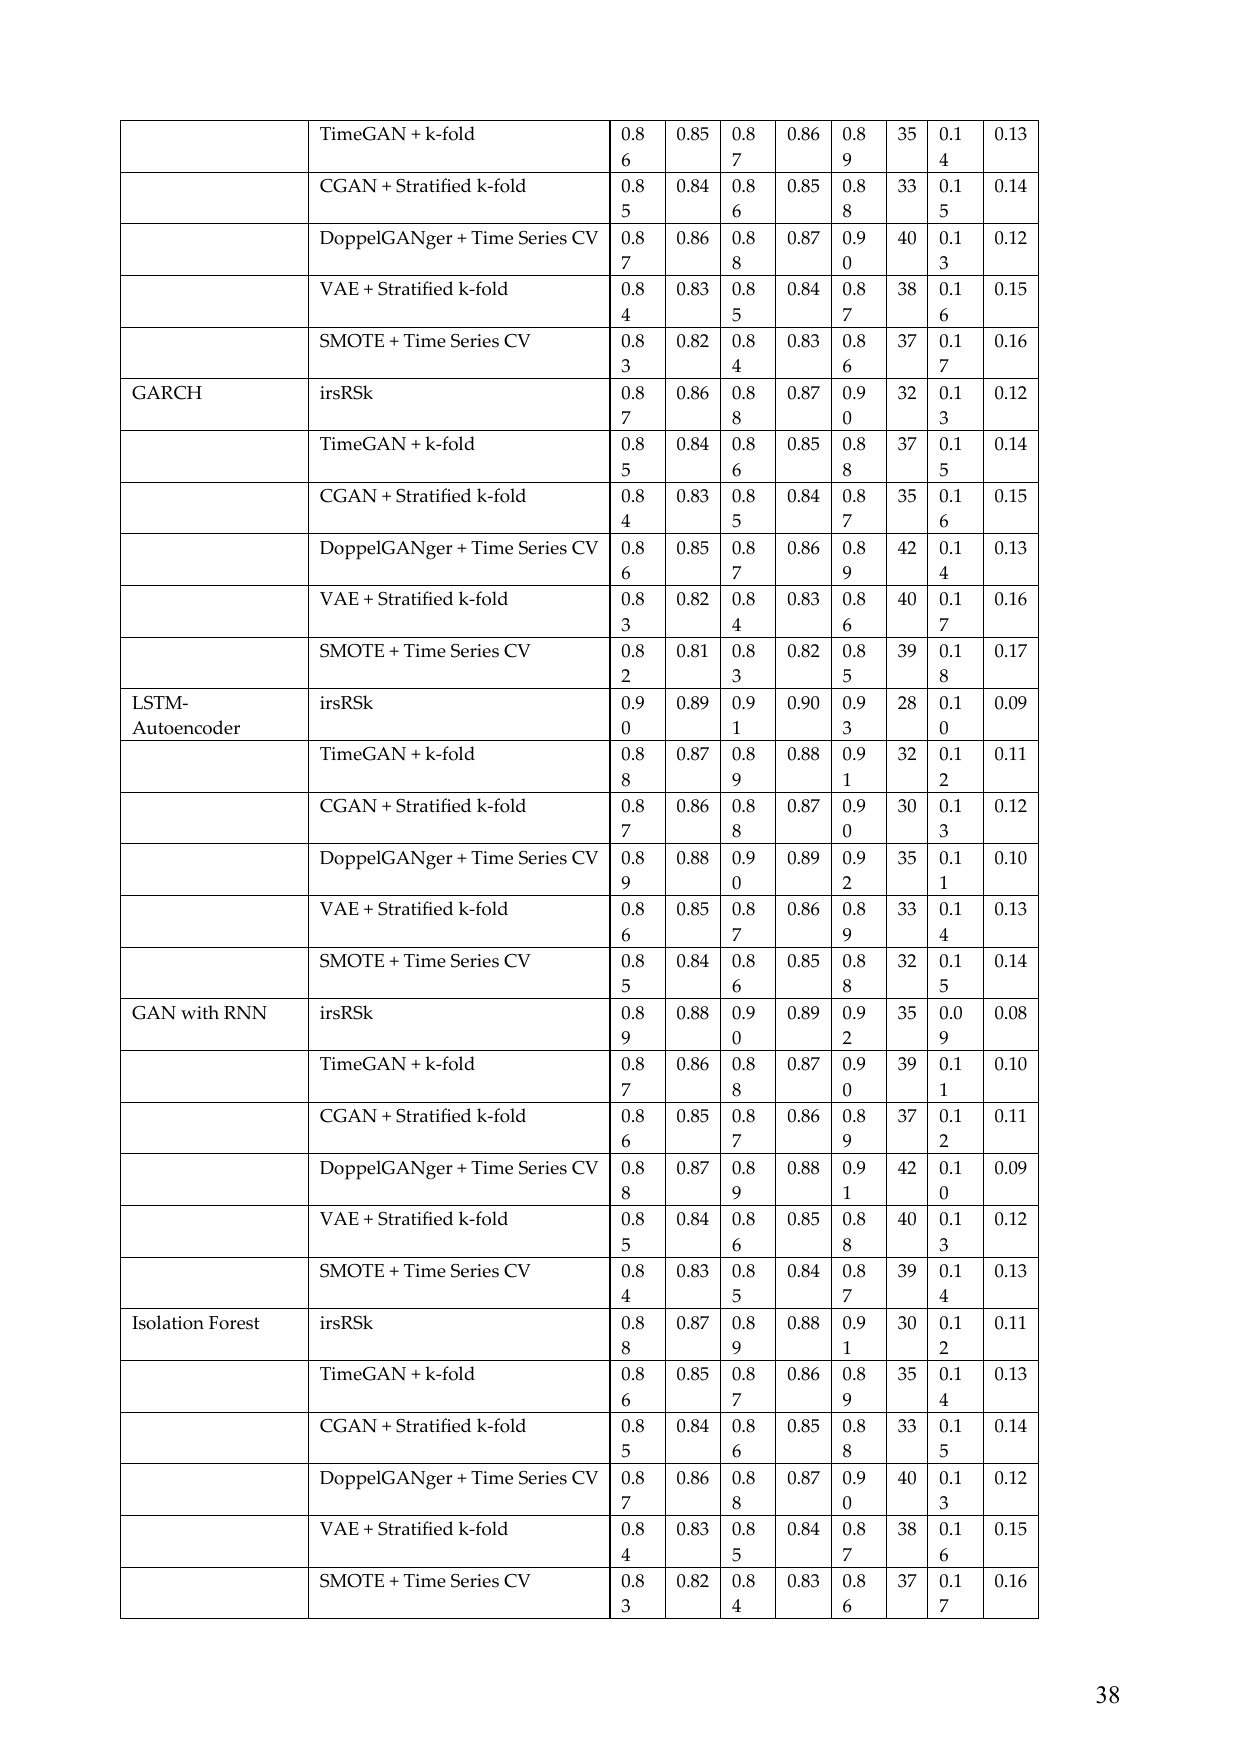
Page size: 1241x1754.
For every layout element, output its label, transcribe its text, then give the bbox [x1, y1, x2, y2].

table_cell [121, 1464, 308, 1515]
table_cell 0.08 [984, 999, 1038, 1050]
table_cell 0.87 [776, 1464, 831, 1515]
table_cell 0.81 [666, 638, 720, 688]
table_cell 0.90 [611, 689, 665, 740]
table_cell 0.10 [984, 844, 1038, 895]
table_cell 0.83 [611, 1568, 665, 1618]
table_cell irsRSk [309, 379, 609, 430]
table_cell [121, 1516, 308, 1567]
table_cell 0.88 [776, 741, 831, 792]
table_cell 39 [887, 1258, 927, 1308]
table_cell 0.84 [611, 1516, 665, 1567]
table_cell 0.92 [832, 844, 886, 895]
table_cell 0.87 [721, 534, 775, 585]
table_cell [121, 276, 308, 327]
table_cell [121, 741, 308, 792]
table_cell 0.13 [984, 534, 1038, 585]
table_cell 0.90 [721, 999, 775, 1050]
table_cell 0.16 [928, 483, 983, 533]
table_cell 38 [887, 276, 927, 327]
table_cell 0.88 [611, 741, 665, 792]
table_cell 0.84 [721, 586, 775, 637]
table_cell 37 [887, 328, 927, 378]
table_cell 0.86 [721, 1413, 775, 1463]
table_cell 0.86 [666, 224, 720, 275]
table_cell 0.16 [928, 276, 983, 327]
table_cell 0.89 [776, 999, 831, 1050]
table_cell 0.88 [666, 844, 720, 895]
table_cell 0.86 [611, 1361, 665, 1412]
table_cell 37 [887, 1103, 927, 1153]
table_cell 0.13 [928, 224, 983, 275]
table_cell 0.83 [666, 1516, 720, 1567]
table_cell 0.12 [928, 1103, 983, 1153]
table_cell 0.91 [832, 1309, 886, 1360]
table_cell 0.89 [832, 534, 886, 585]
table_cell [121, 638, 308, 688]
table_cell 0.16 [928, 1516, 983, 1567]
table_cell 40 [887, 224, 927, 275]
table_cell 0.89 [832, 121, 886, 172]
table_cell 0.88 [721, 793, 775, 843]
table_cell 40 [887, 1206, 927, 1257]
table_cell 0.83 [776, 1568, 831, 1618]
table_cell 0.85 [721, 276, 775, 327]
table_cell 0.89 [776, 844, 831, 895]
table_cell 0.86 [776, 1361, 831, 1412]
table_cell 0.87 [611, 793, 665, 843]
table_cell TimeGAN + k-fold [309, 121, 609, 172]
table_cell 0.14 [928, 121, 983, 172]
table_cell 0.84 [611, 1258, 665, 1308]
table_cell 0.86 [611, 121, 665, 172]
table_cell 0.14 [984, 1413, 1038, 1463]
table_cell 0.84 [666, 1413, 720, 1463]
table_cell 0.13 [928, 379, 983, 430]
table_cell 0.87 [721, 1103, 775, 1153]
table_cell 0.85 [611, 1413, 665, 1463]
table_cell 30 [887, 1309, 927, 1360]
table_cell 0.12 [984, 224, 1038, 275]
table_cell DoppelGANger + Time Series CV [309, 1154, 609, 1205]
table_cell 0.11 [984, 741, 1038, 792]
table_cell 0.86 [666, 1051, 720, 1102]
table_cell 0.89 [832, 896, 886, 947]
table_cell 0.11 [984, 1103, 1038, 1153]
table_cell 0.15 [984, 1516, 1038, 1567]
table_cell 0.87 [832, 276, 886, 327]
table_cell [121, 1103, 308, 1153]
table_cell 33 [887, 173, 927, 223]
table_cell 0.17 [928, 328, 983, 378]
table_cell 35 [887, 844, 927, 895]
table_cell 0.90 [832, 224, 886, 275]
table_cell [121, 483, 308, 533]
table_cell 0.12 [984, 379, 1038, 430]
table_cell [121, 1413, 308, 1463]
table_cell [121, 586, 308, 637]
table_cell [121, 1258, 308, 1308]
table_cell 28 [887, 689, 927, 740]
table_cell 0.86 [721, 173, 775, 223]
table_cell 0.87 [776, 793, 831, 843]
table_cell 0.14 [984, 173, 1038, 223]
table_cell VAE + Stratified k-fold [309, 1206, 609, 1257]
table_cell 0.83 [666, 1258, 720, 1308]
table_cell SMOTE + Time Series CV [309, 948, 609, 998]
table_cell 0.86 [832, 1568, 886, 1618]
table_cell 0.89 [666, 689, 720, 740]
table_cell 0.12 [928, 1309, 983, 1360]
table_cell 0.84 [666, 948, 720, 998]
table_cell 0.89 [611, 999, 665, 1050]
table_cell 0.83 [721, 638, 775, 688]
table_cell 0.85 [776, 1413, 831, 1463]
table_cell GARCH [121, 379, 308, 430]
table_cell 0.86 [666, 1464, 720, 1515]
table_cell 0.14 [984, 431, 1038, 482]
table_cell 0.88 [832, 431, 886, 482]
table_cell [121, 173, 308, 223]
table_cell 0.88 [721, 1051, 775, 1102]
table_cell DoppelGANger + Time Series CV [309, 534, 609, 585]
table_cell TimeGAN + k-fold [309, 431, 609, 482]
table_cell 0.89 [832, 1103, 886, 1153]
table_cell 0.90 [832, 1051, 886, 1102]
table_cell 0.15 [928, 173, 983, 223]
table_cell 0.82 [776, 638, 831, 688]
table_cell 37 [887, 431, 927, 482]
table_cell 0.13 [928, 1206, 983, 1257]
table_cell 0.86 [832, 328, 886, 378]
table_cell [121, 1051, 308, 1102]
table_cell [121, 534, 308, 585]
table_cell 0.17 [928, 586, 983, 637]
table_cell 0.86 [611, 896, 665, 947]
table_cell DoppelGANger + Time Series CV [309, 224, 609, 275]
table_cell 0.88 [832, 948, 886, 998]
table_cell 0.86 [776, 1103, 831, 1153]
table_cell 0.87 [611, 1051, 665, 1102]
table_cell 0.88 [776, 1154, 831, 1205]
table_cell 0.90 [832, 793, 886, 843]
table_cell 0.86 [611, 1103, 665, 1153]
table_cell VAE + Stratified k-fold [309, 276, 609, 327]
table_cell [121, 793, 308, 843]
table_cell 0.88 [666, 999, 720, 1050]
table_cell 35 [887, 483, 927, 533]
table_cell 0.85 [776, 173, 831, 223]
table_cell 0.13 [928, 793, 983, 843]
table_cell 0.90 [832, 379, 886, 430]
table_cell 0.11 [928, 844, 983, 895]
table_cell 0.83 [666, 276, 720, 327]
table_cell 0.84 [776, 1516, 831, 1567]
table_cell SMOTE + Time Series CV [309, 1258, 609, 1308]
table_cell 38 [887, 1516, 927, 1567]
table_cell 0.12 [984, 1464, 1038, 1515]
table_cell 0.91 [832, 1154, 886, 1205]
table_cell 0.84 [776, 1258, 831, 1308]
table_cell 0.17 [984, 638, 1038, 688]
table_cell 0.89 [832, 1361, 886, 1412]
table_cell 0.85 [721, 1258, 775, 1308]
table_cell 0.15 [928, 1413, 983, 1463]
table_cell irsRSk [309, 1309, 609, 1360]
table_cell 0.14 [928, 1361, 983, 1412]
table_cell 0.92 [832, 999, 886, 1050]
table_cell CGAN + Stratified k-fold [309, 483, 609, 533]
table_cell 0.16 [984, 328, 1038, 378]
table_cell 0.84 [776, 483, 831, 533]
table_cell 0.83 [776, 586, 831, 637]
table_cell 0.87 [611, 1464, 665, 1515]
table_cell 0.82 [666, 586, 720, 637]
table_cell [121, 328, 308, 378]
table_cell 0.84 [666, 173, 720, 223]
table_cell 0.87 [776, 1051, 831, 1102]
table_cell 0.14 [928, 534, 983, 585]
table_cell 0.88 [721, 224, 775, 275]
table_cell 0.89 [611, 844, 665, 895]
table_cell 0.91 [721, 689, 775, 740]
table_cell 0.87 [832, 1258, 886, 1308]
table_cell 33 [887, 896, 927, 947]
table_cell 0.88 [721, 1464, 775, 1515]
table_cell 0.85 [666, 1103, 720, 1153]
table_cell 35 [887, 1361, 927, 1412]
table_cell 0.86 [666, 793, 720, 843]
table_cell 0.85 [611, 173, 665, 223]
table_cell 0.13 [984, 121, 1038, 172]
table_cell 0.87 [666, 741, 720, 792]
table_cell 0.09 [928, 999, 983, 1050]
table_cell 0.87 [611, 379, 665, 430]
table_cell TimeGAN + k-fold [309, 1051, 609, 1102]
table_cell 0.87 [666, 1309, 720, 1360]
table_cell TimeGAN + k-fold [309, 741, 609, 792]
table_cell 0.86 [721, 431, 775, 482]
table_cell 35 [887, 999, 927, 1050]
table_cell [121, 431, 308, 482]
table_cell SMOTE + Time Series CV [309, 1568, 609, 1618]
table_cell [121, 1206, 308, 1257]
table_cell 0.85 [776, 1206, 831, 1257]
table_cell SMOTE + Time Series CV [309, 638, 609, 688]
table_cell 40 [887, 586, 927, 637]
table_cell 33 [887, 1413, 927, 1463]
table_cell 0.10 [928, 689, 983, 740]
table_cell CGAN + Stratified k-fold [309, 1103, 609, 1153]
table_cell 37 [887, 1568, 927, 1618]
table_cell 0.87 [721, 121, 775, 172]
table_cell 0.86 [776, 121, 831, 172]
table_cell 35 [887, 121, 927, 172]
table_cell 0.15 [928, 948, 983, 998]
table_cell 0.85 [666, 534, 720, 585]
table_cell 0.83 [666, 483, 720, 533]
table_cell 0.85 [721, 1516, 775, 1567]
table_cell 39 [887, 638, 927, 688]
table_cell 40 [887, 1464, 927, 1515]
table_cell 0.87 [776, 379, 831, 430]
table_cell LSTM-Autoencoder [121, 689, 308, 740]
table_cell VAE + Stratified k-fold [309, 1516, 609, 1567]
table_cell 0.16 [984, 1568, 1038, 1618]
table_cell 0.86 [666, 379, 720, 430]
table_cell 0.84 [776, 276, 831, 327]
table_cell 0.12 [984, 1206, 1038, 1257]
table_cell TimeGAN + k-fold [309, 1361, 609, 1412]
table_cell 0.85 [611, 431, 665, 482]
table_cell 0.88 [721, 379, 775, 430]
table_cell 0.82 [666, 328, 720, 378]
table_cell 0.83 [611, 328, 665, 378]
table_cell 0.18 [928, 638, 983, 688]
table_cell VAE + Stratified k-fold [309, 586, 609, 637]
table_cell [121, 948, 308, 998]
table_cell 42 [887, 1154, 927, 1205]
table_cell [121, 1568, 308, 1618]
table_cell 0.89 [721, 1154, 775, 1205]
table_cell 0.12 [984, 793, 1038, 843]
table_cell 0.90 [776, 689, 831, 740]
table_cell 39 [887, 1051, 927, 1102]
table_cell 0.90 [721, 844, 775, 895]
table_cell 0.90 [832, 1464, 886, 1515]
table_cell 0.85 [776, 431, 831, 482]
table_cell 0.86 [721, 948, 775, 998]
table_cell 0.83 [611, 586, 665, 637]
table_cell 0.85 [666, 1361, 720, 1412]
table_cell 0.88 [832, 1206, 886, 1257]
table_cell 0.84 [611, 483, 665, 533]
table_cell 0.86 [776, 534, 831, 585]
table_cell irsRSk [309, 689, 609, 740]
table_cell 0.88 [776, 1309, 831, 1360]
table_cell CGAN + Stratified k-fold [309, 1413, 609, 1463]
table_cell 0.88 [611, 1154, 665, 1205]
table_cell 0.14 [928, 896, 983, 947]
table_cell 0.84 [666, 431, 720, 482]
table_cell VAE + Stratified k-fold [309, 896, 609, 947]
table_cell DoppelGANger + Time Series CV [309, 844, 609, 895]
table_cell 0.84 [666, 1206, 720, 1257]
table_cell CGAN + Stratified k-fold [309, 173, 609, 223]
table_cell 0.85 [611, 1206, 665, 1257]
table_cell 0.88 [832, 173, 886, 223]
table_cell CGAN + Stratified k-fold [309, 793, 609, 843]
table_cell 0.15 [928, 431, 983, 482]
table_cell 32 [887, 379, 927, 430]
table_cell 0.09 [984, 1154, 1038, 1205]
table_cell SMOTE + Time Series CV [309, 328, 609, 378]
table_cell 0.82 [611, 638, 665, 688]
table_cell 30 [887, 793, 927, 843]
table_cell 0.10 [928, 1154, 983, 1205]
table_cell 0.89 [721, 1309, 775, 1360]
table_cell 0.09 [984, 689, 1038, 740]
table_cell 0.85 [611, 948, 665, 998]
table_cell 0.10 [984, 1051, 1038, 1102]
table_cell 0.85 [832, 638, 886, 688]
table_cell 0.83 [776, 328, 831, 378]
table_cell 0.11 [928, 1051, 983, 1102]
table_cell 0.87 [721, 1361, 775, 1412]
table_cell 0.13 [984, 1258, 1038, 1308]
table_cell Isolation Forest [121, 1309, 308, 1360]
table_cell 32 [887, 741, 927, 792]
table_cell 0.87 [776, 224, 831, 275]
table_cell 0.88 [611, 1309, 665, 1360]
table_cell 42 [887, 534, 927, 585]
table_cell 0.91 [832, 741, 886, 792]
table_cell 0.12 [928, 741, 983, 792]
table_cell 0.16 [984, 586, 1038, 637]
table_cell 0.84 [611, 276, 665, 327]
table_cell 0.87 [832, 1516, 886, 1567]
table_cell [121, 896, 308, 947]
table_cell 0.88 [832, 1413, 886, 1463]
table_cell 0.87 [666, 1154, 720, 1205]
table_cell 0.87 [721, 896, 775, 947]
table_cell irsRSk [309, 999, 609, 1050]
table_cell 0.84 [721, 328, 775, 378]
table_cell 0.14 [928, 1258, 983, 1308]
table_cell [121, 121, 308, 172]
table_cell 32 [887, 948, 927, 998]
table_cell 0.86 [832, 586, 886, 637]
table_cell 0.93 [832, 689, 886, 740]
table_cell 0.87 [832, 483, 886, 533]
table_cell 0.15 [984, 276, 1038, 327]
table_cell 0.86 [776, 896, 831, 947]
table_cell 0.86 [611, 534, 665, 585]
table_cell 0.85 [776, 948, 831, 998]
table_cell 0.85 [666, 896, 720, 947]
table_cell 0.87 [611, 224, 665, 275]
table_cell 0.15 [984, 483, 1038, 533]
table_cell 0.89 [721, 741, 775, 792]
table_cell 0.82 [666, 1568, 720, 1618]
table_cell 0.86 [721, 1206, 775, 1257]
table_cell GAN with RNN [121, 999, 308, 1050]
table_cell 0.84 [721, 1568, 775, 1618]
table_cell [121, 224, 308, 275]
table_cell DoppelGANger + Time Series CV [309, 1464, 609, 1515]
table_cell 0.11 [984, 1309, 1038, 1360]
table_cell 0.85 [666, 121, 720, 172]
table_cell 0.17 [928, 1568, 983, 1618]
table_cell [121, 844, 308, 895]
table_cell 0.13 [928, 1464, 983, 1515]
table_cell [121, 1154, 308, 1205]
table_cell [121, 1361, 308, 1412]
table_cell 0.13 [984, 896, 1038, 947]
table_cell 0.13 [984, 1361, 1038, 1412]
table_cell 0.14 [984, 948, 1038, 998]
table_cell 0.85 [721, 483, 775, 533]
